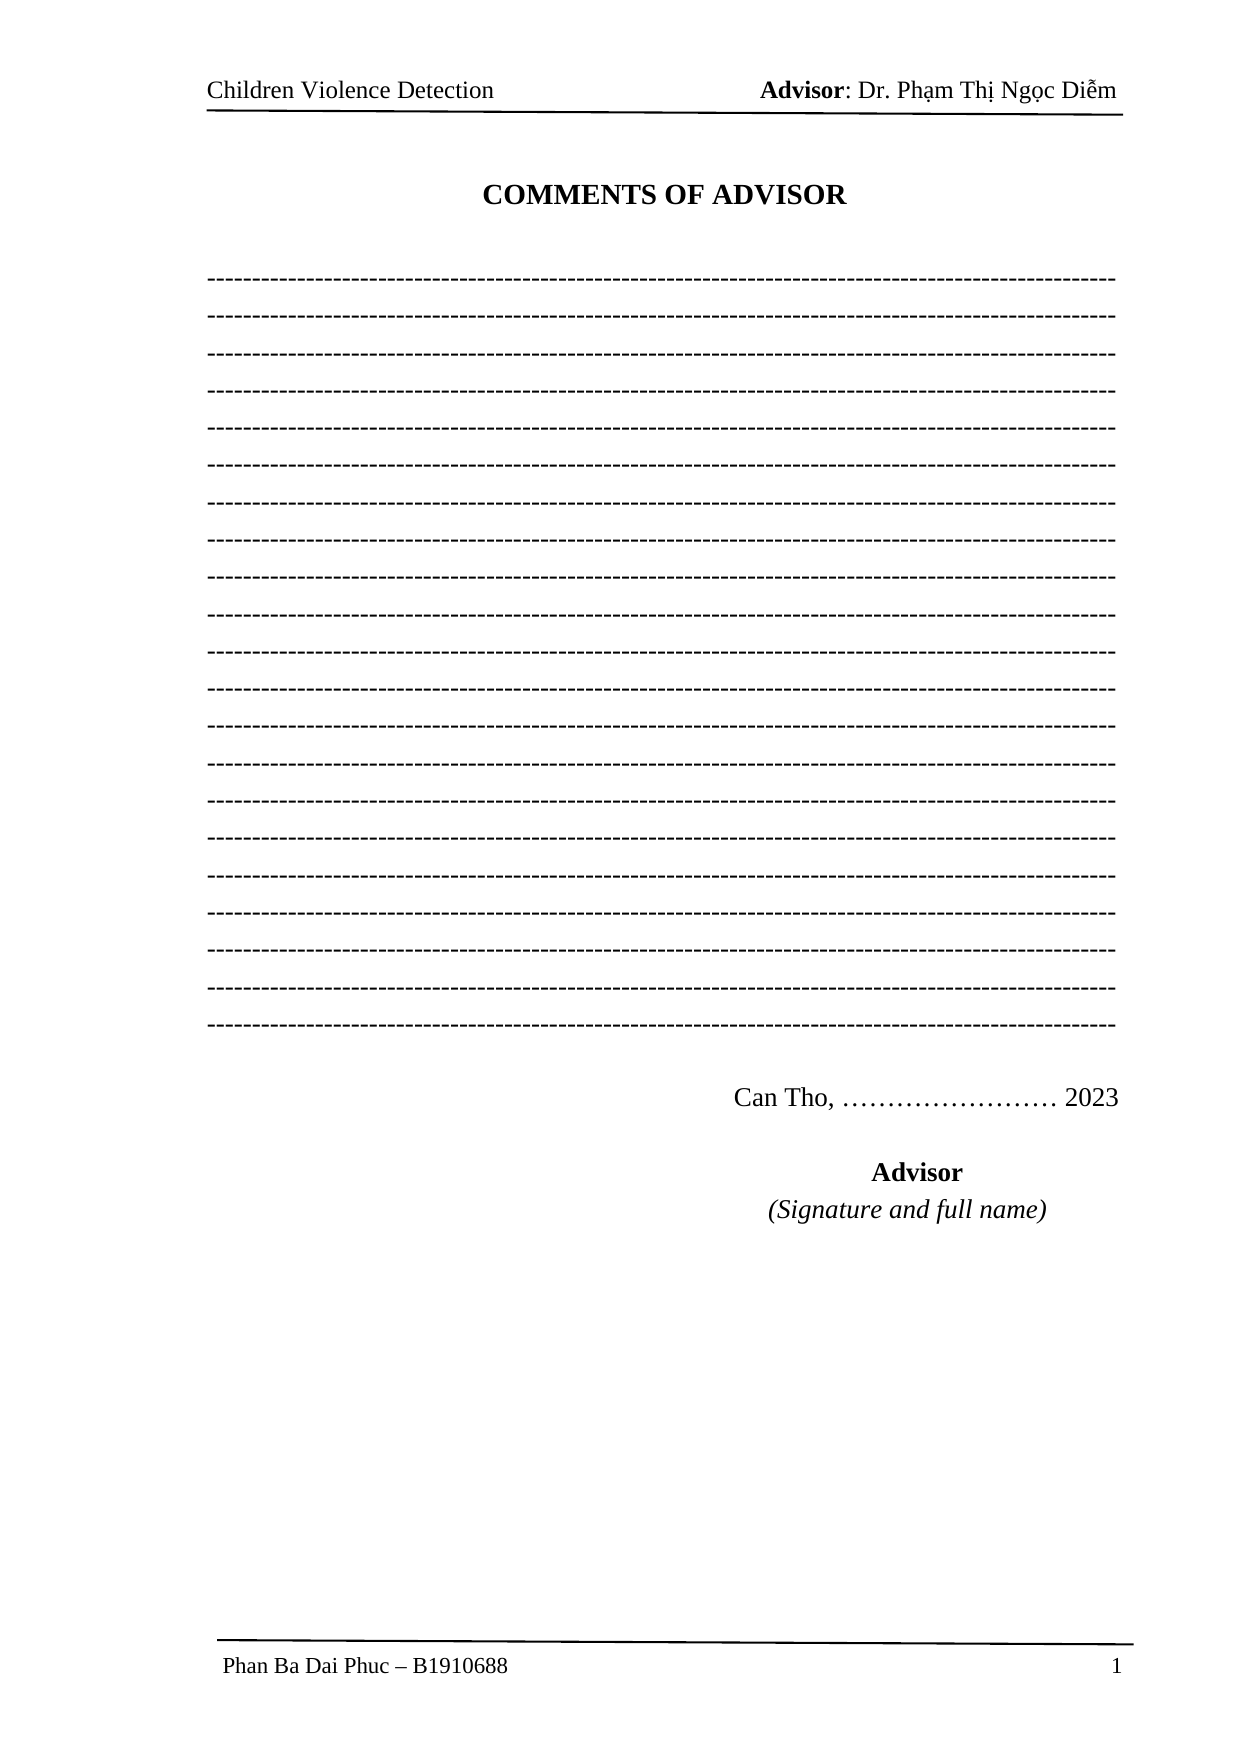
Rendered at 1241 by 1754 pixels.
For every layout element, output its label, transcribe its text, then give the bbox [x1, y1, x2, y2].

text Can Tho, …………………… 2023 [207, 1081, 1122, 1113]
text COMMENTS OF ADVISOR [207, 177, 1122, 211]
text --------------------------------------------------------------------------------------------------------------------------------------------------------------------------------------------------------------------------------------------------------------------------------------------------------------------------------------------------------------------------------------------------------------------------------------------------------------------------------------------------------------------------------------------------------------------------------------------------------------------------------------------------------------------------------------------------------------------------------------------------------------------------------------------------------------------------------------------------------------------------------------------------------------------------------------------------------------------------------------------------------------------------------------------------------------------------------------------------------------------------------------------------------------------------------------------------------------------------------------------------------------------------------------------------------------------------------------------------------------------------------------------------------------------------------------------------------------------------------------------------------------------------------------------------------------------------------------------------------------------------------------------------------------------------------------------------------------------------------------------------------------------------------------------------------------------------------------------------------------------------------------------------------------------------------------------------------------------------------------------------------------------------------------------------------------------------------------------------------------------------------------------------------------------------------------------------------- [207, 261, 1122, 1038]
text (Signature and full name) [207, 1193, 1122, 1224]
text Advisor [207, 1156, 1122, 1187]
